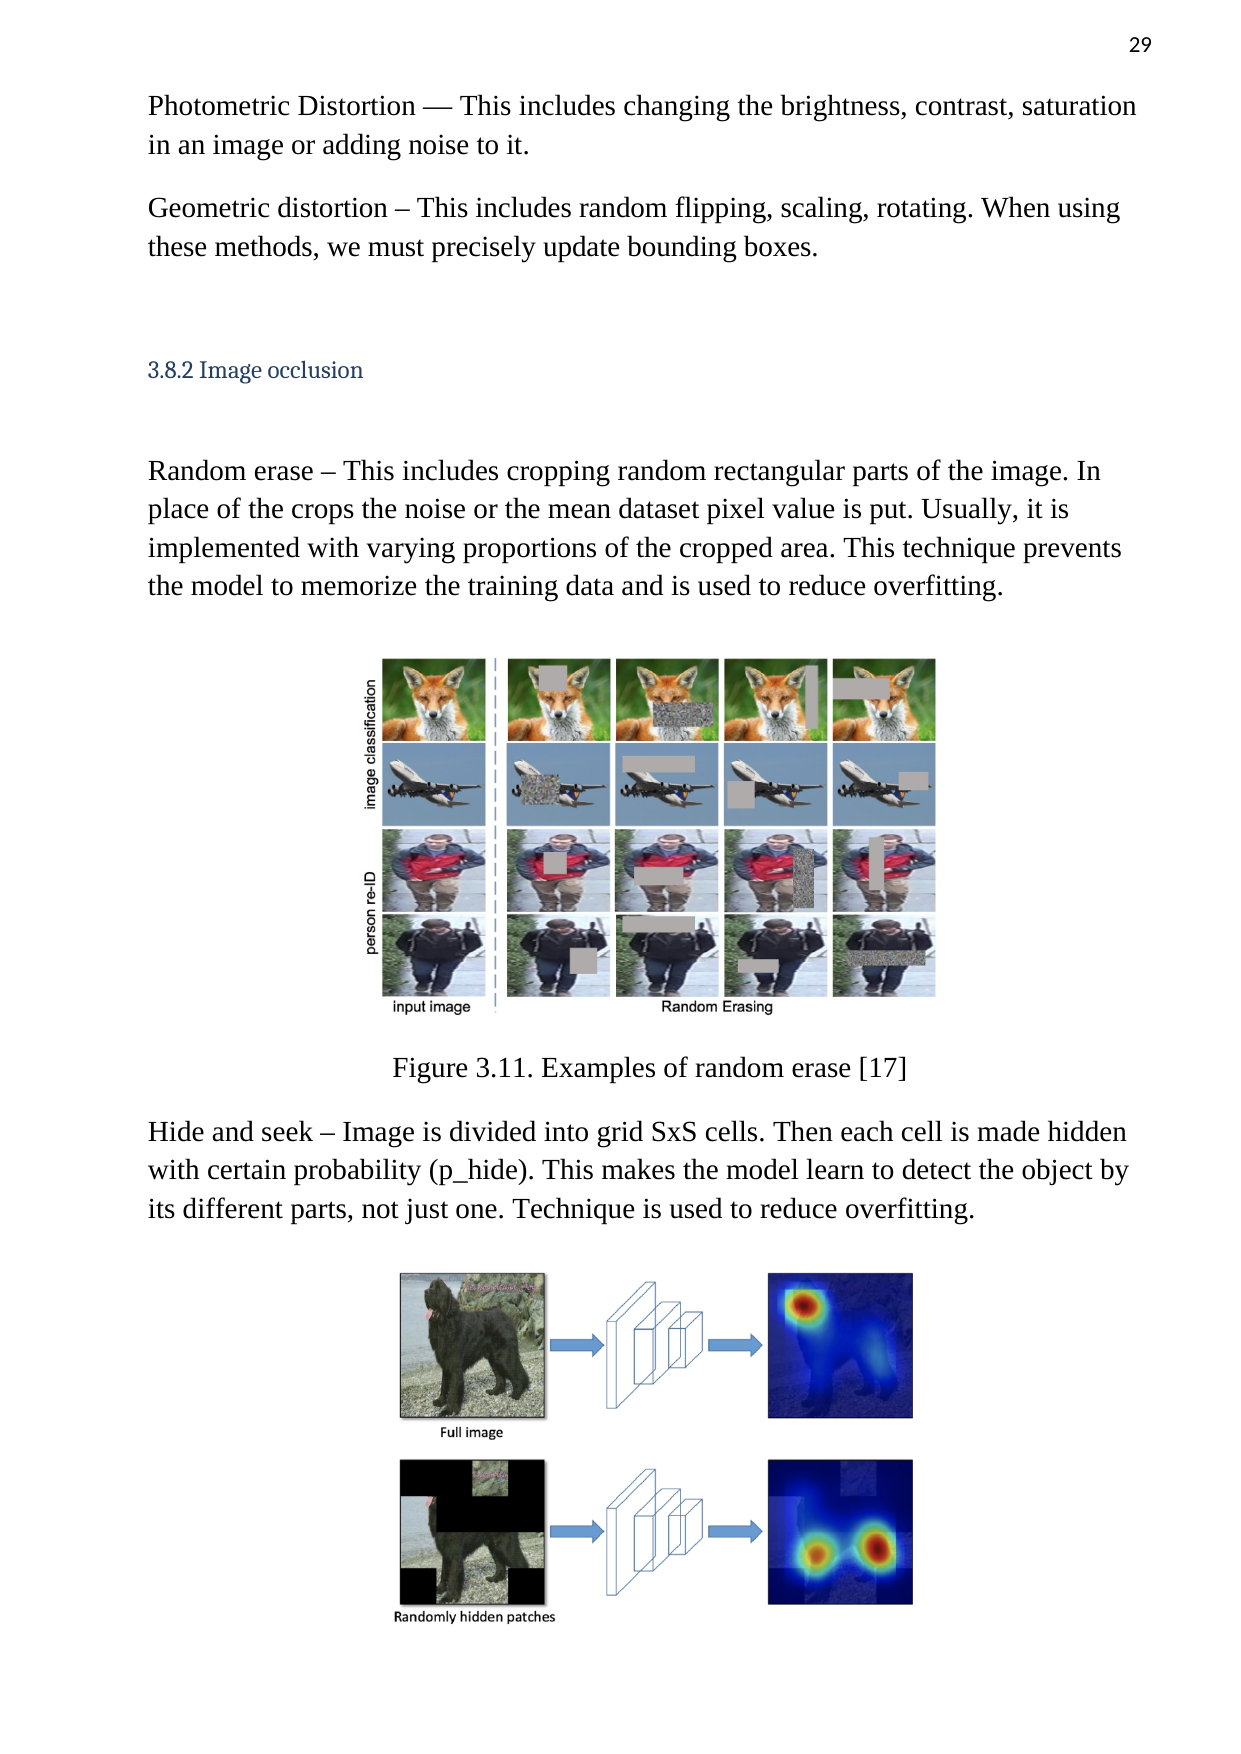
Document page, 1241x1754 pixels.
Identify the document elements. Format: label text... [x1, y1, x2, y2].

picture [378, 1254, 959, 1630]
picture [337, 632, 963, 1022]
text Hide and seek – Image is divided into grid SxS cells. Then each cell is made hidden with certain probability (p_hide). This makes the model learn to detect the object by its different parts, not just one. Technique is used to reduce overfitting. [148, 1114, 1152, 1224]
text Photometric Distortion — This includes changing the brightness, contrast, saturation in an image or adding noise to it. [148, 88, 1152, 161]
text Geometric distortion – This includes random flipping, scaling, rotating. When using these methods, we must precisely update bounding boxes. [148, 191, 1152, 263]
text Random erase – This includes cropping random rectangular parts of the image. In place of the crops the noise or the mean dataset pixel value is put. Usually, it is implemented with varying proportions of the cropped area. This technique prevents the model to memorize the training data and is used to reduce overfitting. [148, 453, 1152, 602]
text Figure 3.11. Examples of random erase [17] [148, 1050, 1152, 1084]
subtitle 3.8.2 Image occlusion [148, 356, 1152, 385]
